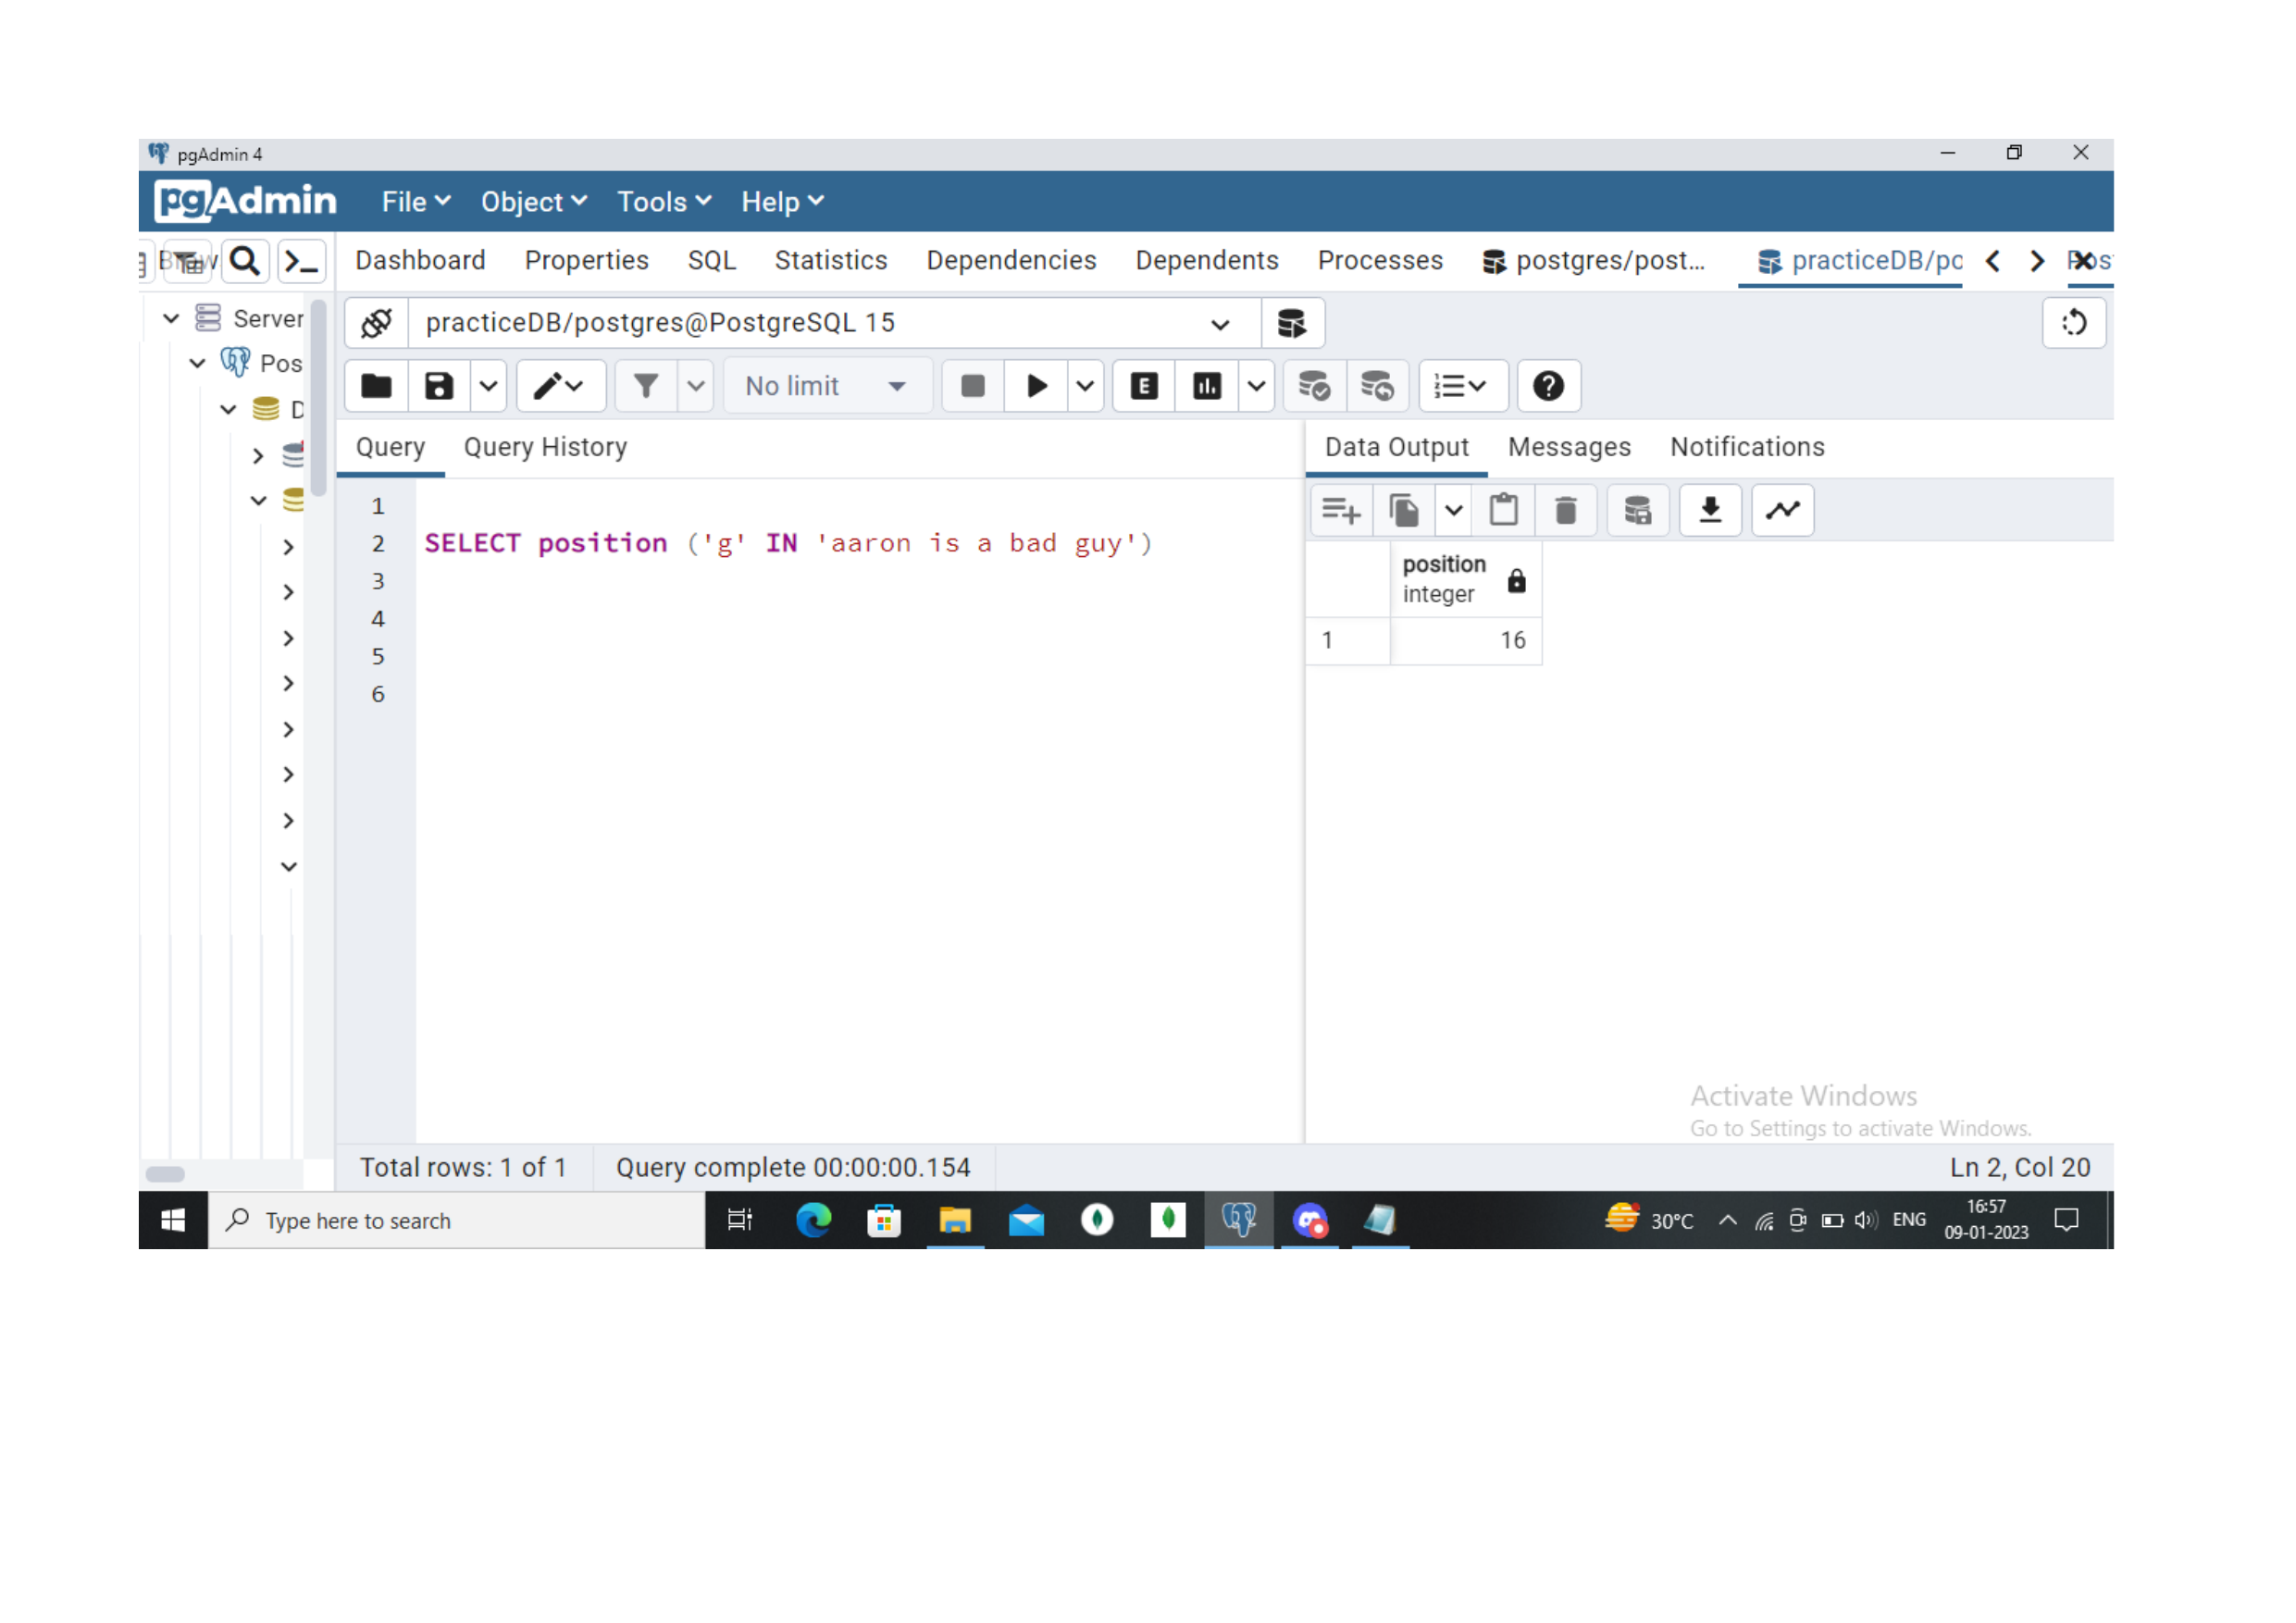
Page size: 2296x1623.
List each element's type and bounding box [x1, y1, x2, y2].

picture [139, 139, 2115, 1249]
